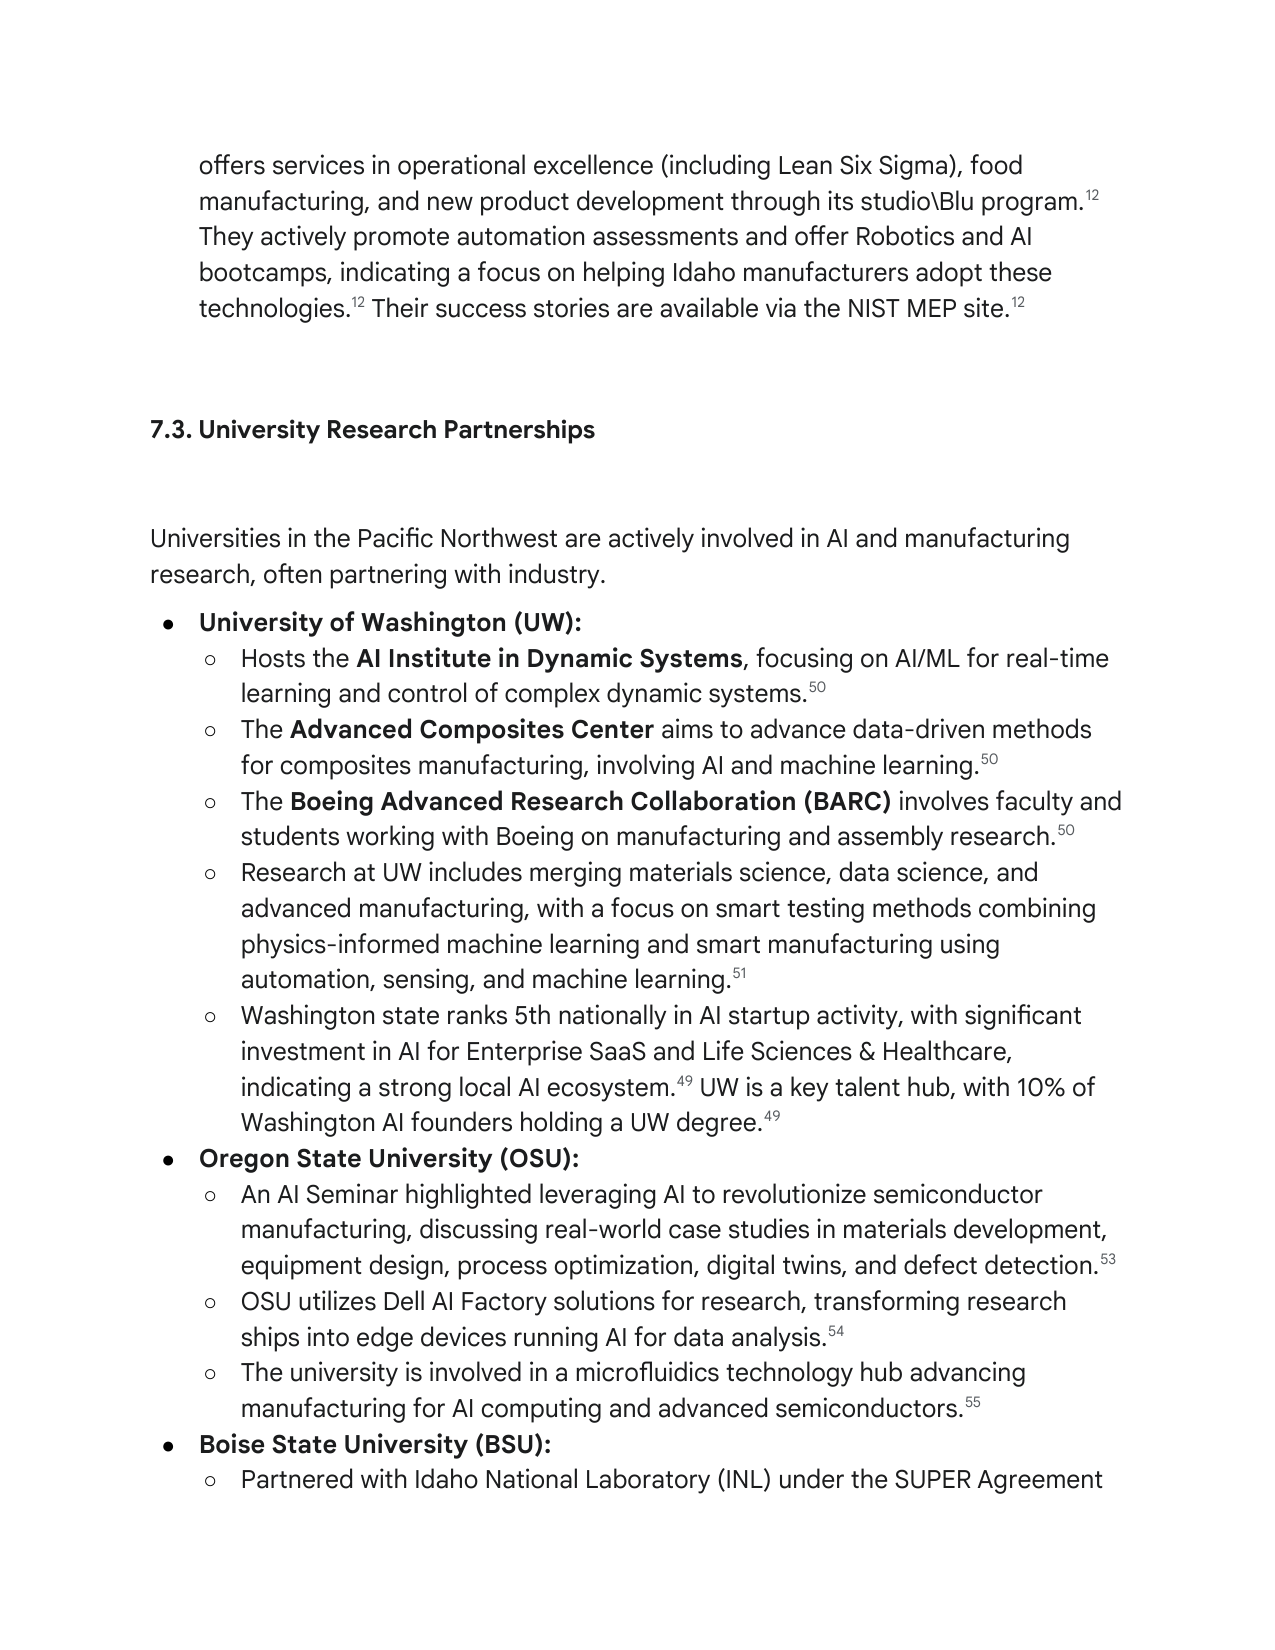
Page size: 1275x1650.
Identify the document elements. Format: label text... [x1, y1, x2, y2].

list Hosts the AI Institute in Dynamic Systems, focusing on AI/ML for real-time learning and control of complex dynamic systems.50 [203, 643, 1125, 710]
list Washington state ranks 5th nationally in AI startup activity, with significant investment in AI for Enterprise SaaS and Life Sciences & Healthcare, indicating a strong local AI ecosystem.49 UW is a key talent hub, with 10% of Washington AI founders holding a UW degree.49 [203, 1000, 1125, 1139]
list Research at UW includes merging materials science, data science, and advanced manufacturing, with a focus on smart testing methods combining physics-informed machine learning and smart manufacturing using automation, sensing, and machine learning.51 [203, 857, 1125, 996]
list The Boeing Advanced Research Collaboration (BARC) involves faculty and students working with Boeing on manufacturing and assembly research.50 [203, 786, 1125, 853]
list Boise State University (BSU): [161, 1429, 1125, 1460]
list The university is involved in a microfluidics technology hub advancing manufacturing for AI computing and advanced semiconductors.55 [203, 1358, 1125, 1425]
list The Advanced Composites Center aims to advance data-driven methods for composites manufacturing, involving AI and machine learning.50 [203, 714, 1125, 782]
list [203, 1465, 1125, 1496]
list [161, 150, 1125, 324]
list Oregon State University (OSU): [161, 1143, 1125, 1174]
subtitle 7.3. University Research Partnerships [150, 414, 1125, 446]
list University of Washington (UW): [161, 607, 1125, 639]
list An AI Seminar highlighted leveraging AI to revolutionize semiconductor manufacturing, discussing real-world case studies in materials development, equipment design, process optimization, digital twins, and defect detection.53 [203, 1179, 1125, 1282]
text Universities in the Pacific Northwest are actively involved in AI and manufacturing research, often partnering with industry. [150, 523, 1125, 590]
list OSU utilizes Dell AI Factory solutions for research, transforming research ships into edge devices running AI for data analysis.54 [203, 1286, 1125, 1353]
